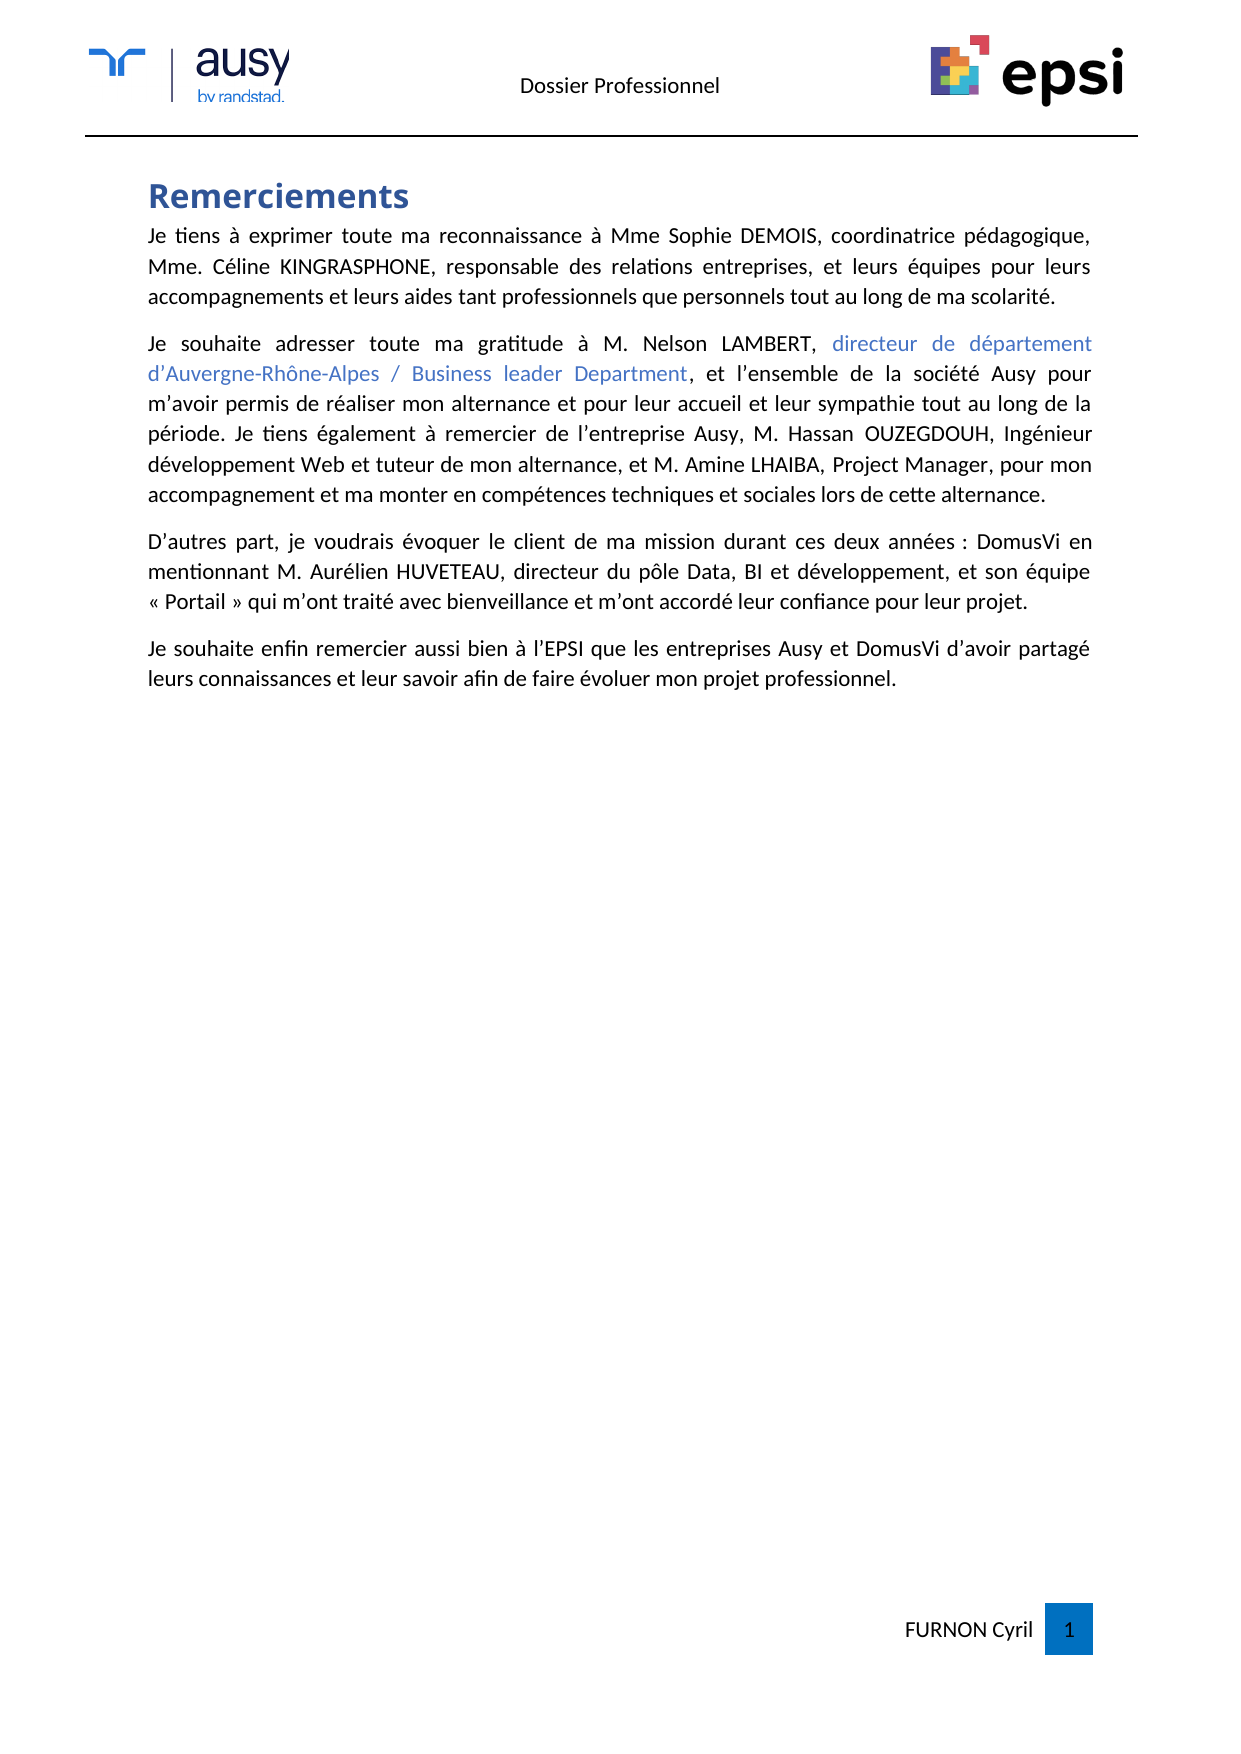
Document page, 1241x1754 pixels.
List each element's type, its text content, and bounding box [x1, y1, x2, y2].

text Je souhaite adresser toute ma gratitude à M. Nelson LAMBERT, directeur de département d’Auvergne-Rhône-Alpes / Business leader Department, et l’ensemble de la société Ausy pour m’avoir permis de réaliser mon alternance et pour leur accueil et leur sympathie tout au long de la période. Je tiens également à remercier de l’entreprise Ausy, M. Hassan OUZEGDOUH, Ingénieur développement Web et tuteur de mon alternance, et M. Amine LHAIBA, Project Manager, pour mon accompagnement et ma monter en compétences techniques et sociales lors de cette alternance. [148, 329, 1093, 508]
text Je souhaite enfin remercier aussi bien à l’EPSI que les entreprises Ausy et DomusVi d’avoir partagé leurs connaissances et leur savoir afin de faire évoluer mon projet professionnel. [148, 634, 1093, 692]
subtitle Remerciements [148, 173, 1093, 218]
text D’autres part, je voudrais évoquer le client de ma mission durant ces deux années : DomusVi en mentionnant M. Aurélien HUVETEAU, directeur du pôle Data, BI et développement, et son équipe « Portail » qui m’ont traité avec bienveillance et m’ont accordé leur confiance pour leur projet. [148, 527, 1093, 615]
picture [88, 48, 289, 102]
text Je tiens à exprimer toute ma reconnaissance à Mme Sophie DEMOIS, coordinatrice pédagogique, Mme. Céline KINGRASPHONE, responsable des relations entreprises, et leurs équipes pour leurs accompagnements et leurs aides tant professionnels que personnels tout au long de ma scolarité. [148, 222, 1093, 310]
